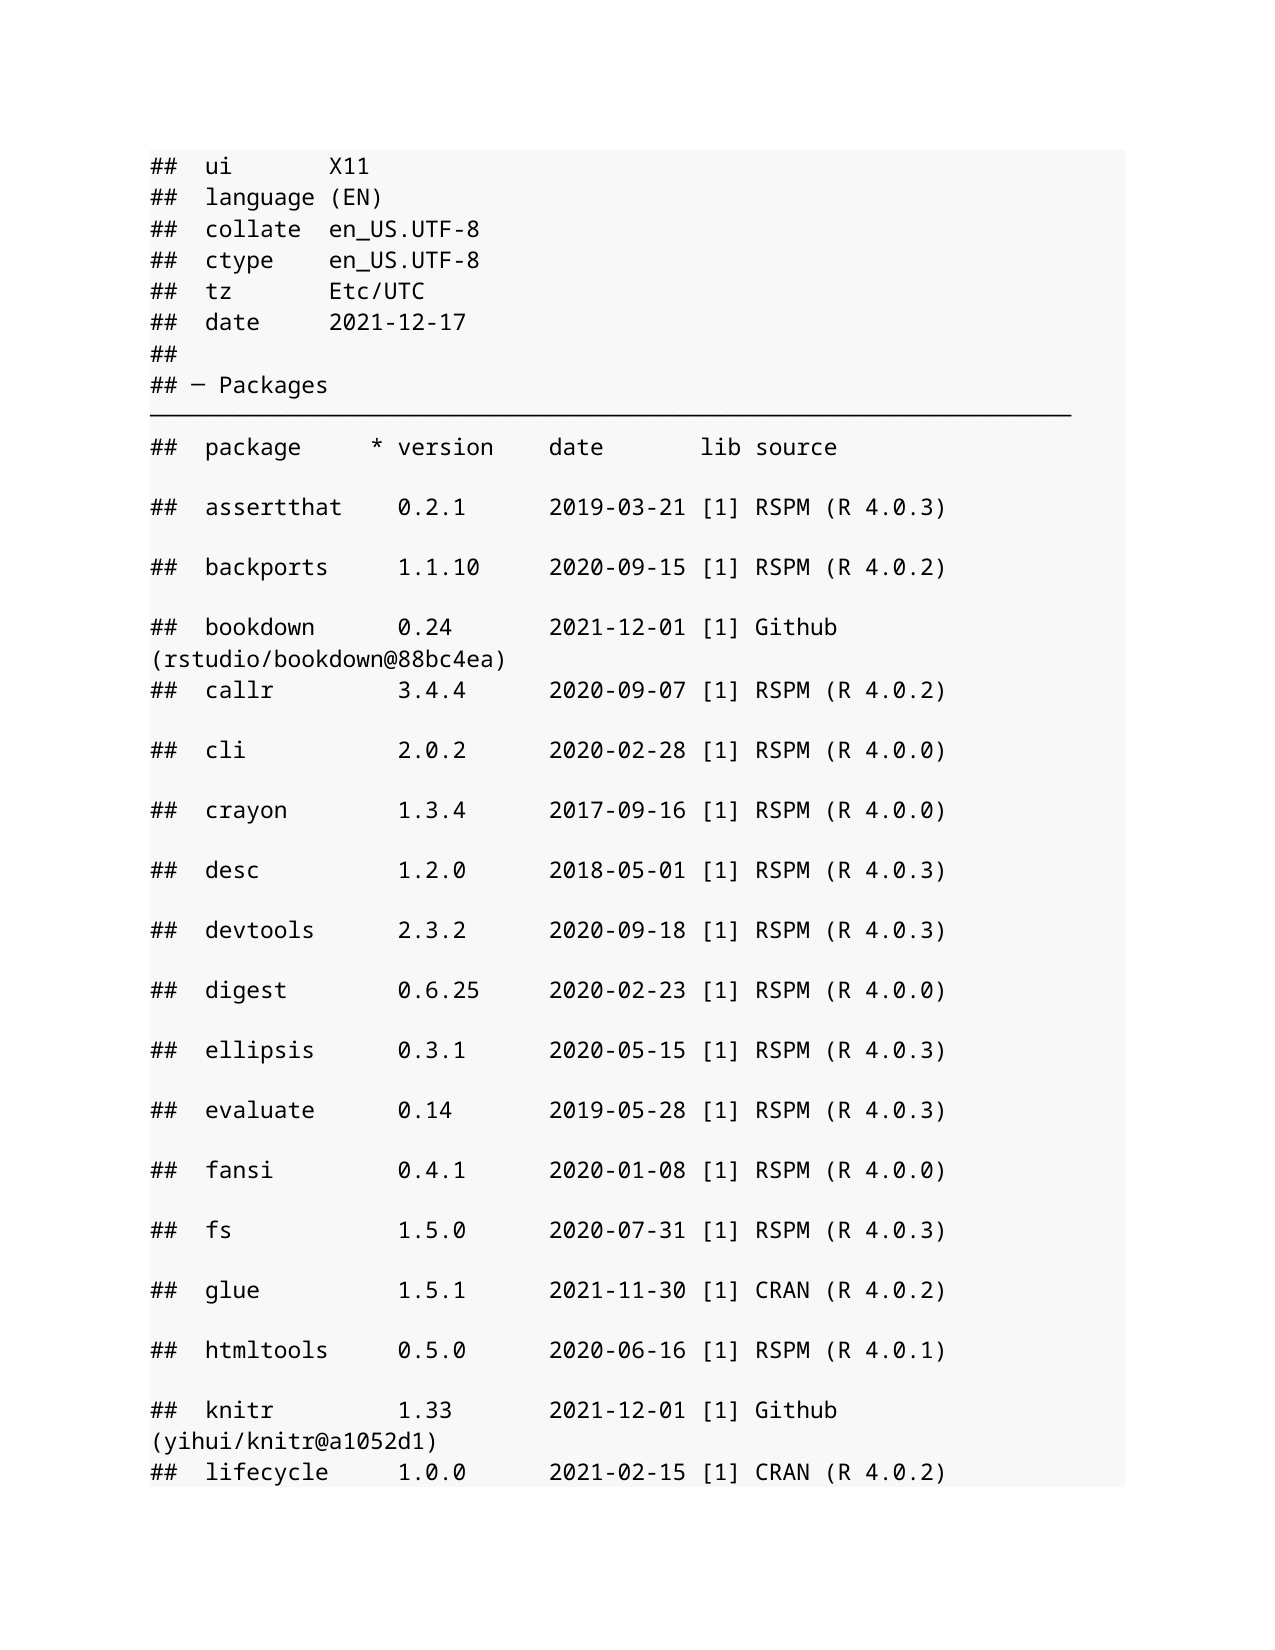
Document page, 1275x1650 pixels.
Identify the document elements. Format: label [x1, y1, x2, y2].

text [150, 150, 1125, 1487]
